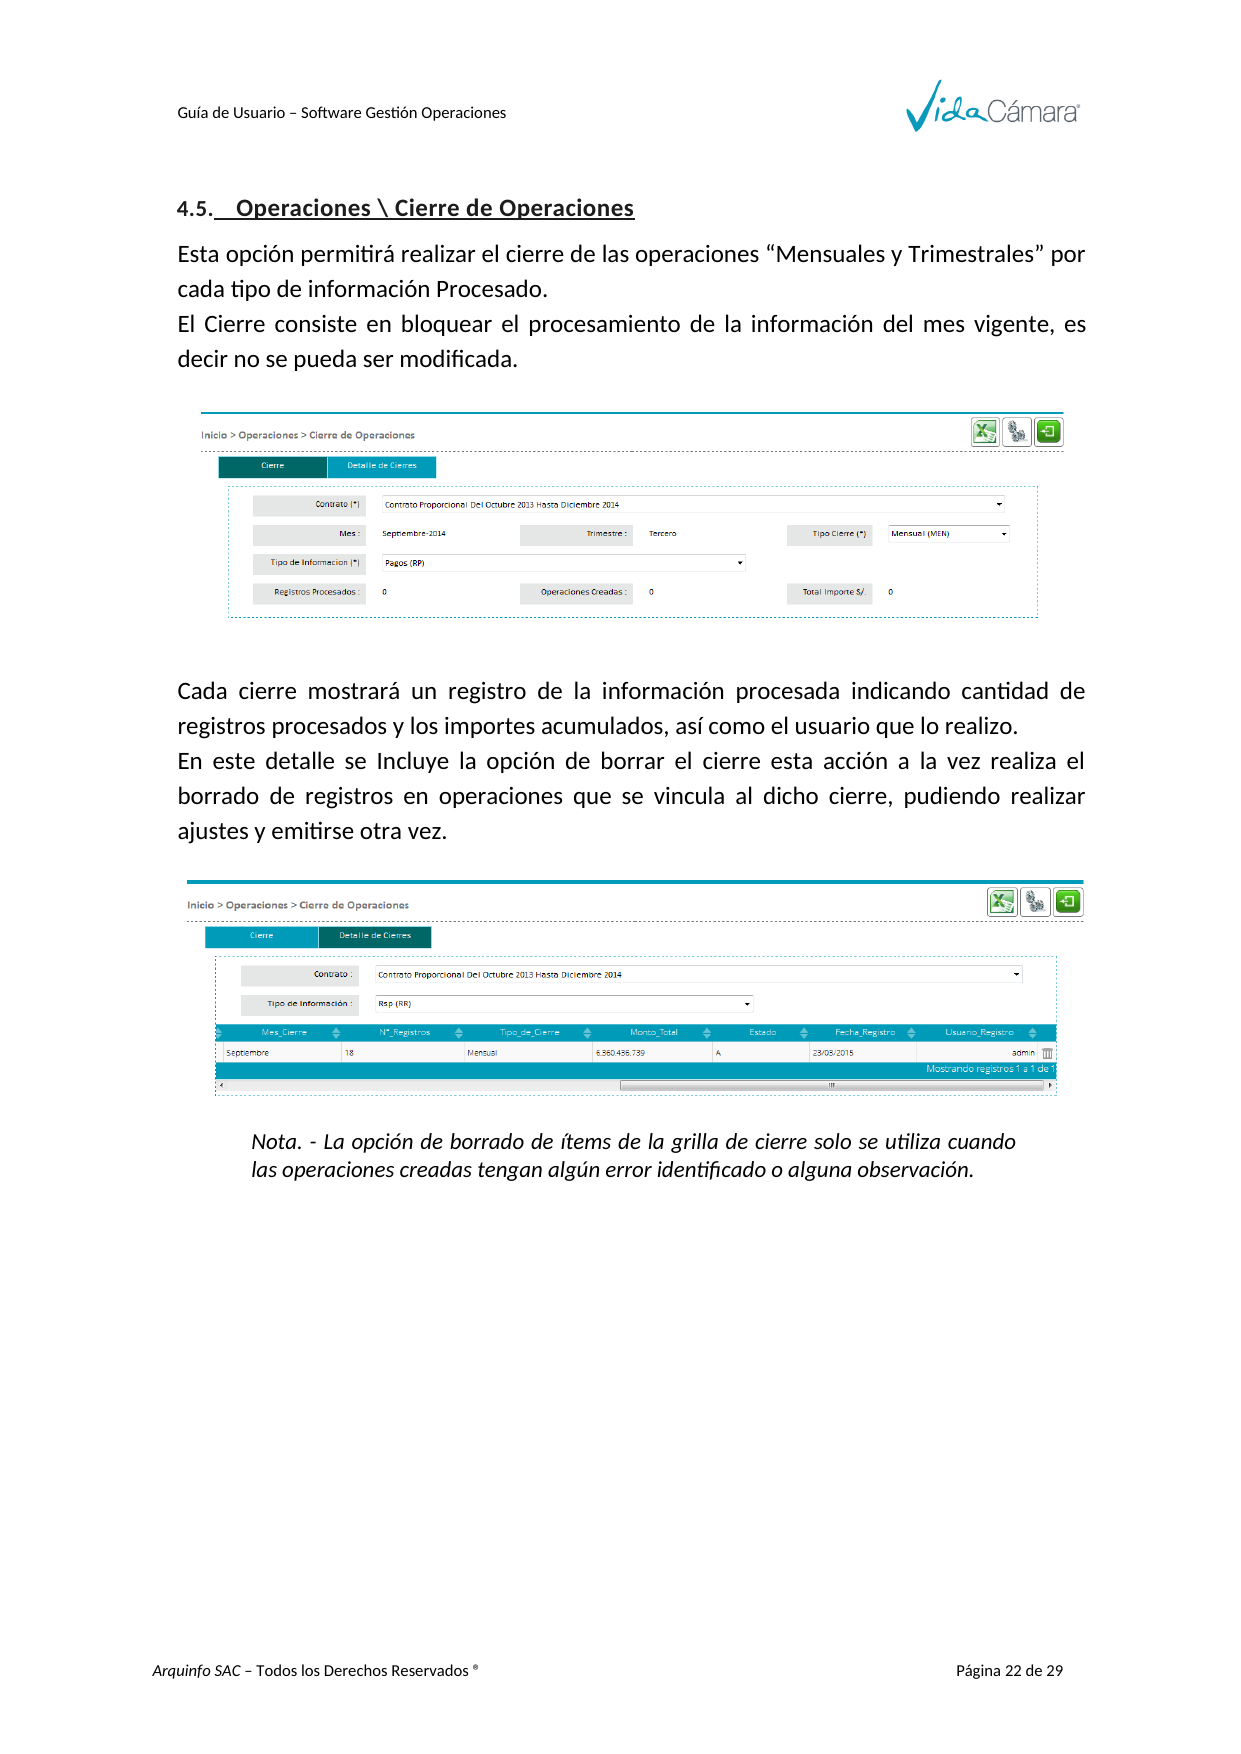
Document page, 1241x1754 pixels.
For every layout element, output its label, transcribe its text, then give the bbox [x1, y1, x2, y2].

text Cada cierre mostrará un registro de la información procesada indicando cantidad de registros procesados y los importes acumulados, así como el usuario que lo realizo. [177, 675, 1087, 741]
picture [898, 75, 1083, 138]
subtitle Operaciones \ Cierre de Operaciones [177, 192, 1087, 222]
text Nota. - La opción de borrado de ítems de la grilla de cierre solo se utiliza cuando las operaciones creadas tengan algún error identificado o alguna observación. [251, 1128, 1019, 1183]
text En este detalle se Incluye la opción de borrar el cierre esta acción a la vez realiza el borrado de registros en operaciones que se vincula al dicho cierre, pudiendo realizar ajustes y emitirse otra vez. [177, 745, 1087, 846]
text El Cierre consiste en bloquear el procesamiento de la información del mes vigente, es decir no se pueda ser modificada. [177, 308, 1087, 373]
text Esta opción permitirá realizar el cierre de las operaciones “Mensuales y Trimestrales” por cada tipo de información Procesado. [177, 238, 1087, 303]
